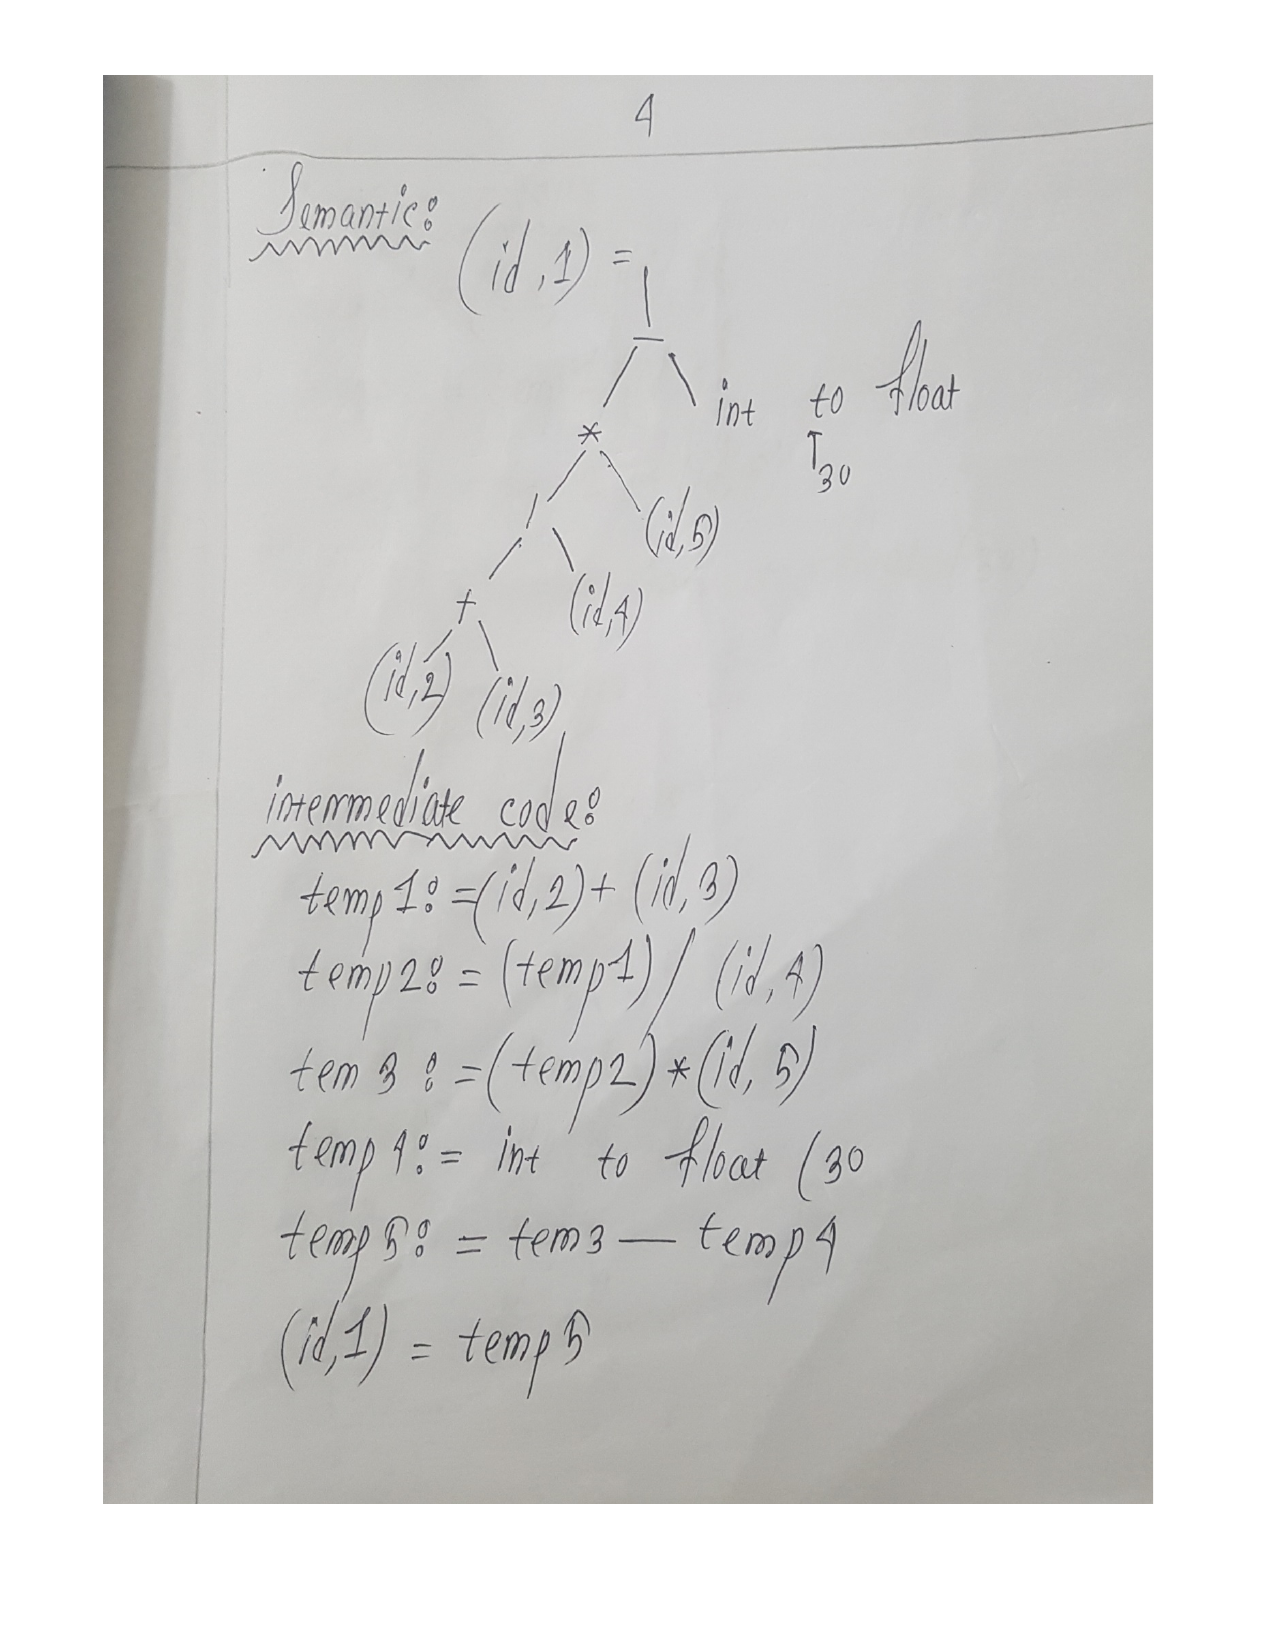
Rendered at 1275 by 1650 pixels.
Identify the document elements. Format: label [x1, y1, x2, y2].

picture [103, 75, 1154, 1504]
